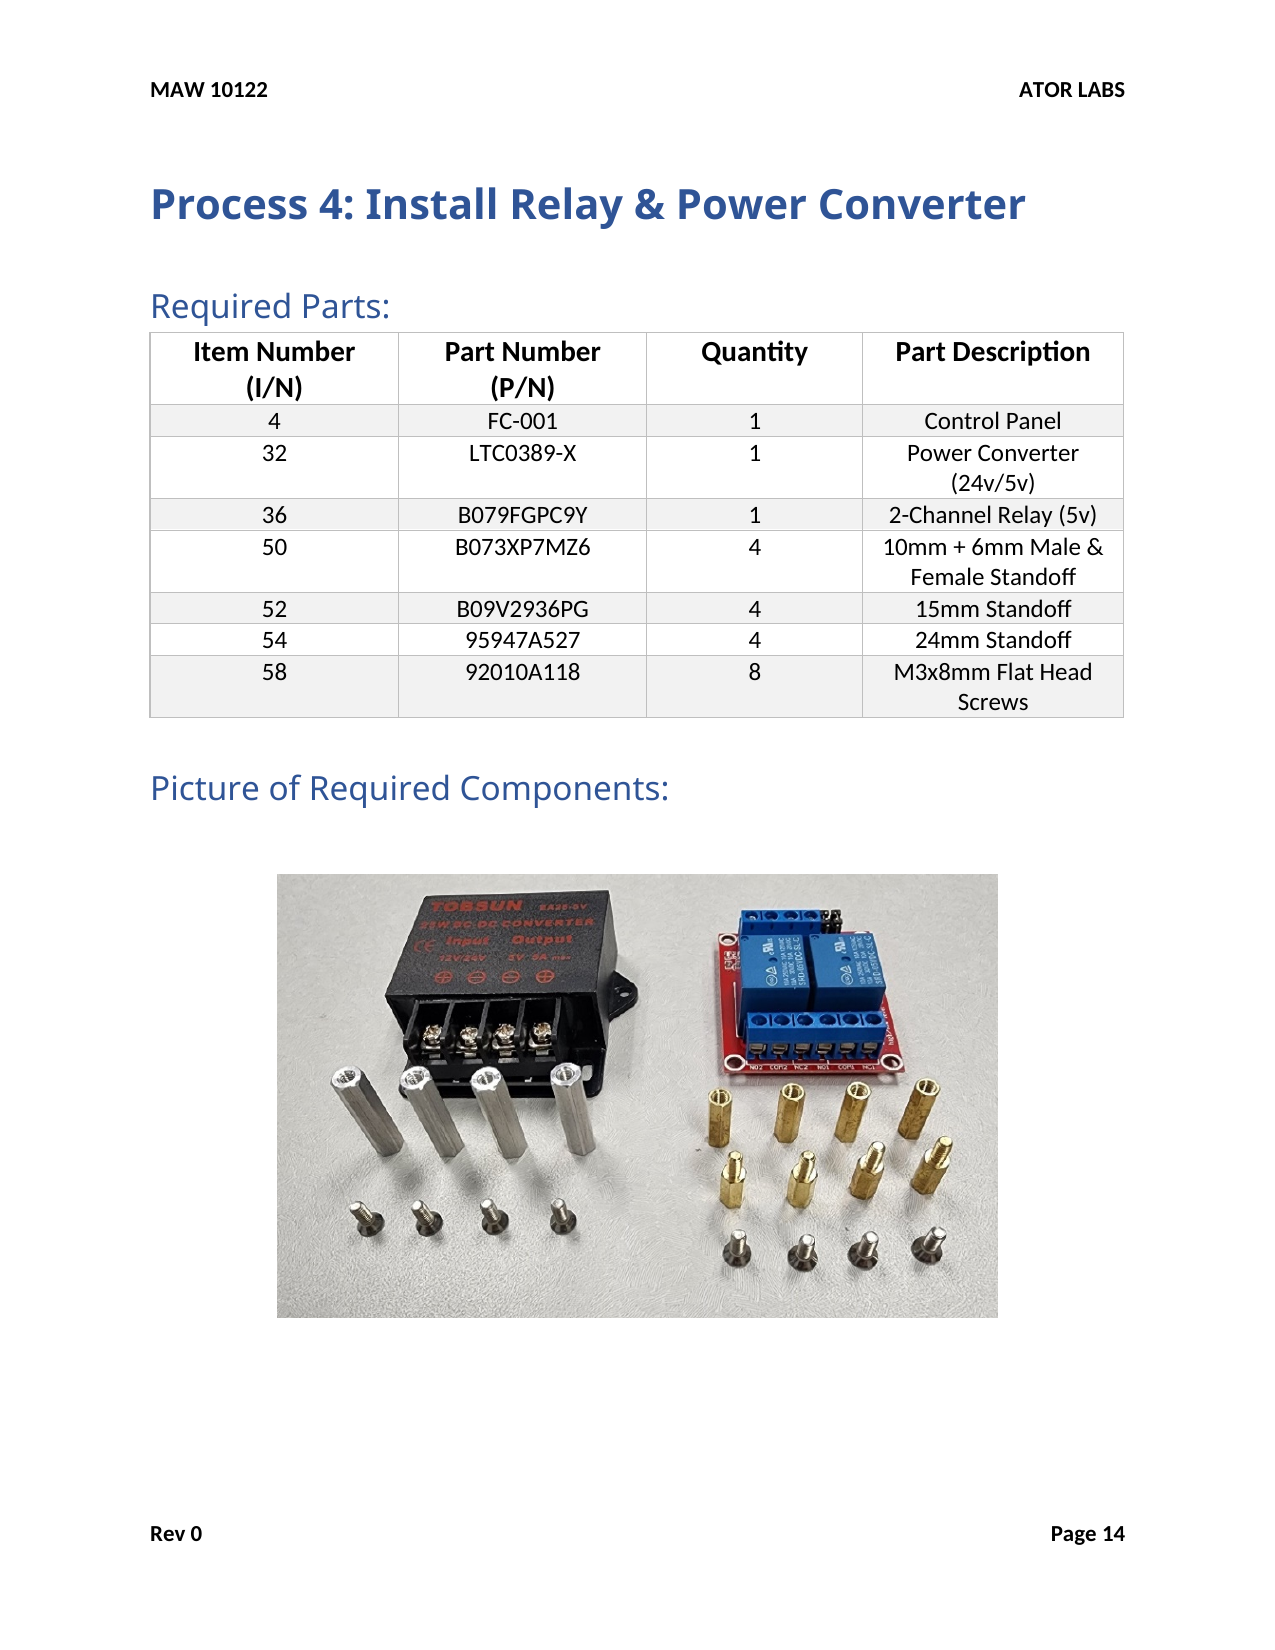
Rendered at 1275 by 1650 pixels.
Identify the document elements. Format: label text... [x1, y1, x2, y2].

table_cell 32 [151, 437, 398, 498]
table_cell 4 [647, 624, 862, 655]
table_cell 50 [151, 531, 398, 592]
table_cell B09V2936PG [399, 593, 646, 623]
table_cell 4 [647, 593, 862, 623]
table_cell 58 [151, 656, 398, 717]
table_cell FC-001 [399, 405, 646, 436]
table_cell B079FGPC9Y [399, 499, 646, 529]
table_cell B073XP7MZ6 [399, 531, 646, 592]
table_header Part Description [863, 333, 1123, 404]
picture [277, 874, 998, 1318]
table_cell 15mm Standoff [863, 593, 1123, 623]
table_cell 36 [151, 499, 398, 529]
table_cell 10mm + 6mm Male & Female Standoff [863, 531, 1123, 592]
table_cell 2-Channel Relay (5v) [863, 499, 1123, 529]
table_cell Power Converter (24v/5v) [863, 437, 1123, 498]
subtitle Required Parts: [150, 283, 1125, 328]
table_cell 4 [647, 531, 862, 592]
table_cell 1 [647, 437, 862, 498]
table_cell 95947A527 [399, 624, 646, 655]
table_cell LTC0389-X [399, 437, 646, 498]
table_cell 92010A118 [399, 656, 646, 717]
table_cell 4 [151, 405, 398, 436]
subtitle Process 4: Install Relay & Power Converter [150, 175, 1125, 232]
table_header Quantity [647, 333, 862, 404]
table_header Part Number (P/N) [399, 333, 646, 404]
subtitle Picture of Required Components: [150, 765, 1125, 810]
table_cell 1 [647, 405, 862, 436]
table_header Item Number (I/N) [151, 333, 398, 404]
table_cell 8 [647, 656, 862, 717]
table_cell M3x8mm Flat Head Screws [863, 656, 1123, 717]
table_cell Control Panel [863, 405, 1123, 436]
table_cell 24mm Standoff [863, 624, 1123, 655]
table_cell 54 [151, 624, 398, 655]
table_cell 1 [647, 499, 862, 529]
table_cell 52 [151, 593, 398, 623]
